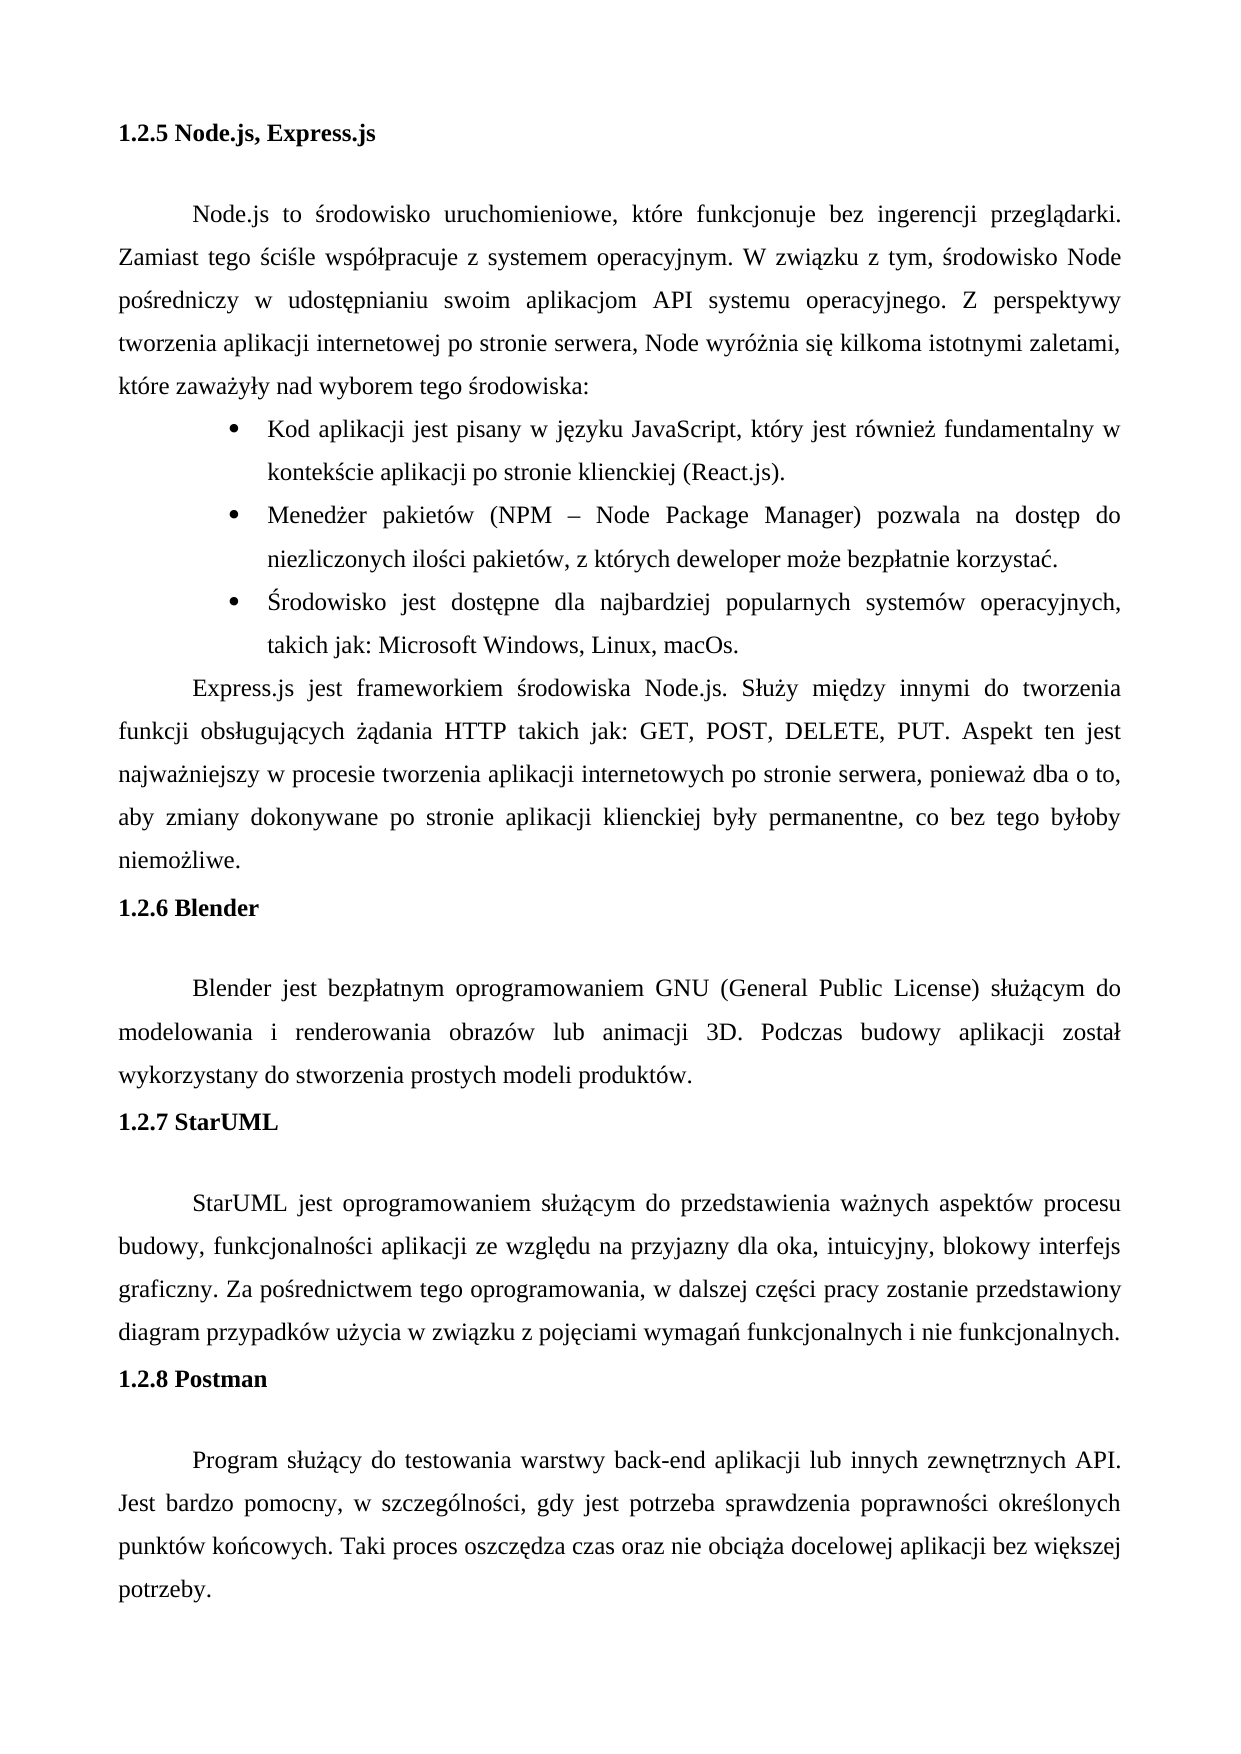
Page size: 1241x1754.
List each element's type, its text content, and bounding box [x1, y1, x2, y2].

subtitle 1.2.8 Postman [118, 1364, 1122, 1393]
list Środowisko jest dostępne dla najbardziej popularnych systemów operacyjnych, takich jak: Microsoft Windows, Linux, macOs. [229, 587, 1122, 659]
subtitle 1.2.5 Node.js, Express.js [118, 118, 1122, 147]
subtitle 1.2.7 StarUML [118, 1107, 1122, 1136]
text Express.js jest frameworkiem środowiska Node.js. Służy między innymi do tworzenia funkcji obsługujących żądania HTTP takich jak: GET, POST, DELETE, PUT. Aspekt ten jest najważniejszy w procesie tworzenia aplikacji internetowych po stronie serwera, ponieważ dba o to, aby zmiany dokonywane po stronie aplikacji klienckiej były permanentne, co bez tego byłoby niemożliwe. [118, 673, 1122, 874]
text Program służący do testowania warstwy back-end aplikacji lub innych zewnętrznych API. Jest bardzo pomocny, w szczególności, gdy jest potrzeba sprawdzenia poprawności określonych punktów końcowych. Taki proces oszczędza czas oraz nie obciąża docelowej aplikacji bez większej potrzeby. [118, 1445, 1122, 1603]
list Menedżer pakietów (NPM – Node Package Manager) pozwala na dostęp do niezliczonych ilości pakietów, z których deweloper może bezpłatnie korzystać. [229, 501, 1122, 572]
text StarUML jest oprogramowaniem służącym do przedstawienia ważnych aspektów procesu budowy, funkcjonalności aplikacji ze względu na przyjazny dla oka, intuicyjny, blokowy interfejs graficzny. Za pośrednictwem tego oprogramowania, w dalszej części pracy zostanie przedstawiony diagram przypadków użycia w związku z pojęciami wymagań funkcjonalnych i nie funkcjonalnych. [118, 1188, 1122, 1346]
text Blender jest bezpłatnym oprogramowaniem GNU (General Public License) służącym do modelowania i renderowania obrazów lub animacji 3D. Podczas budowy aplikacji został wykorzystany do stworzenia prostych modeli produktów. [118, 973, 1122, 1088]
text Node.js to środowisko uruchomieniowe, które funkcjonuje bez ingerencji przeglądarki. Zamiast tego ściśle współpracuje z systemem operacyjnym. W związku z tym, środowisko Node pośredniczy w udostępnianiu swoim aplikacjom API systemu operacyjnego. Z perspektywy tworzenia aplikacji internetowej po stronie serwera, Node wyróżnia się kilkoma istotnymi zaletami, które zaważyły nad wyborem tego środowiska: [118, 199, 1122, 400]
list Kod aplikacji jest pisany w języku JavaScript, który jest również fundamentalny w kontekście aplikacji po stronie klienckiej (React.js). [229, 414, 1122, 486]
subtitle 1.2.6 Blender [118, 893, 1122, 922]
